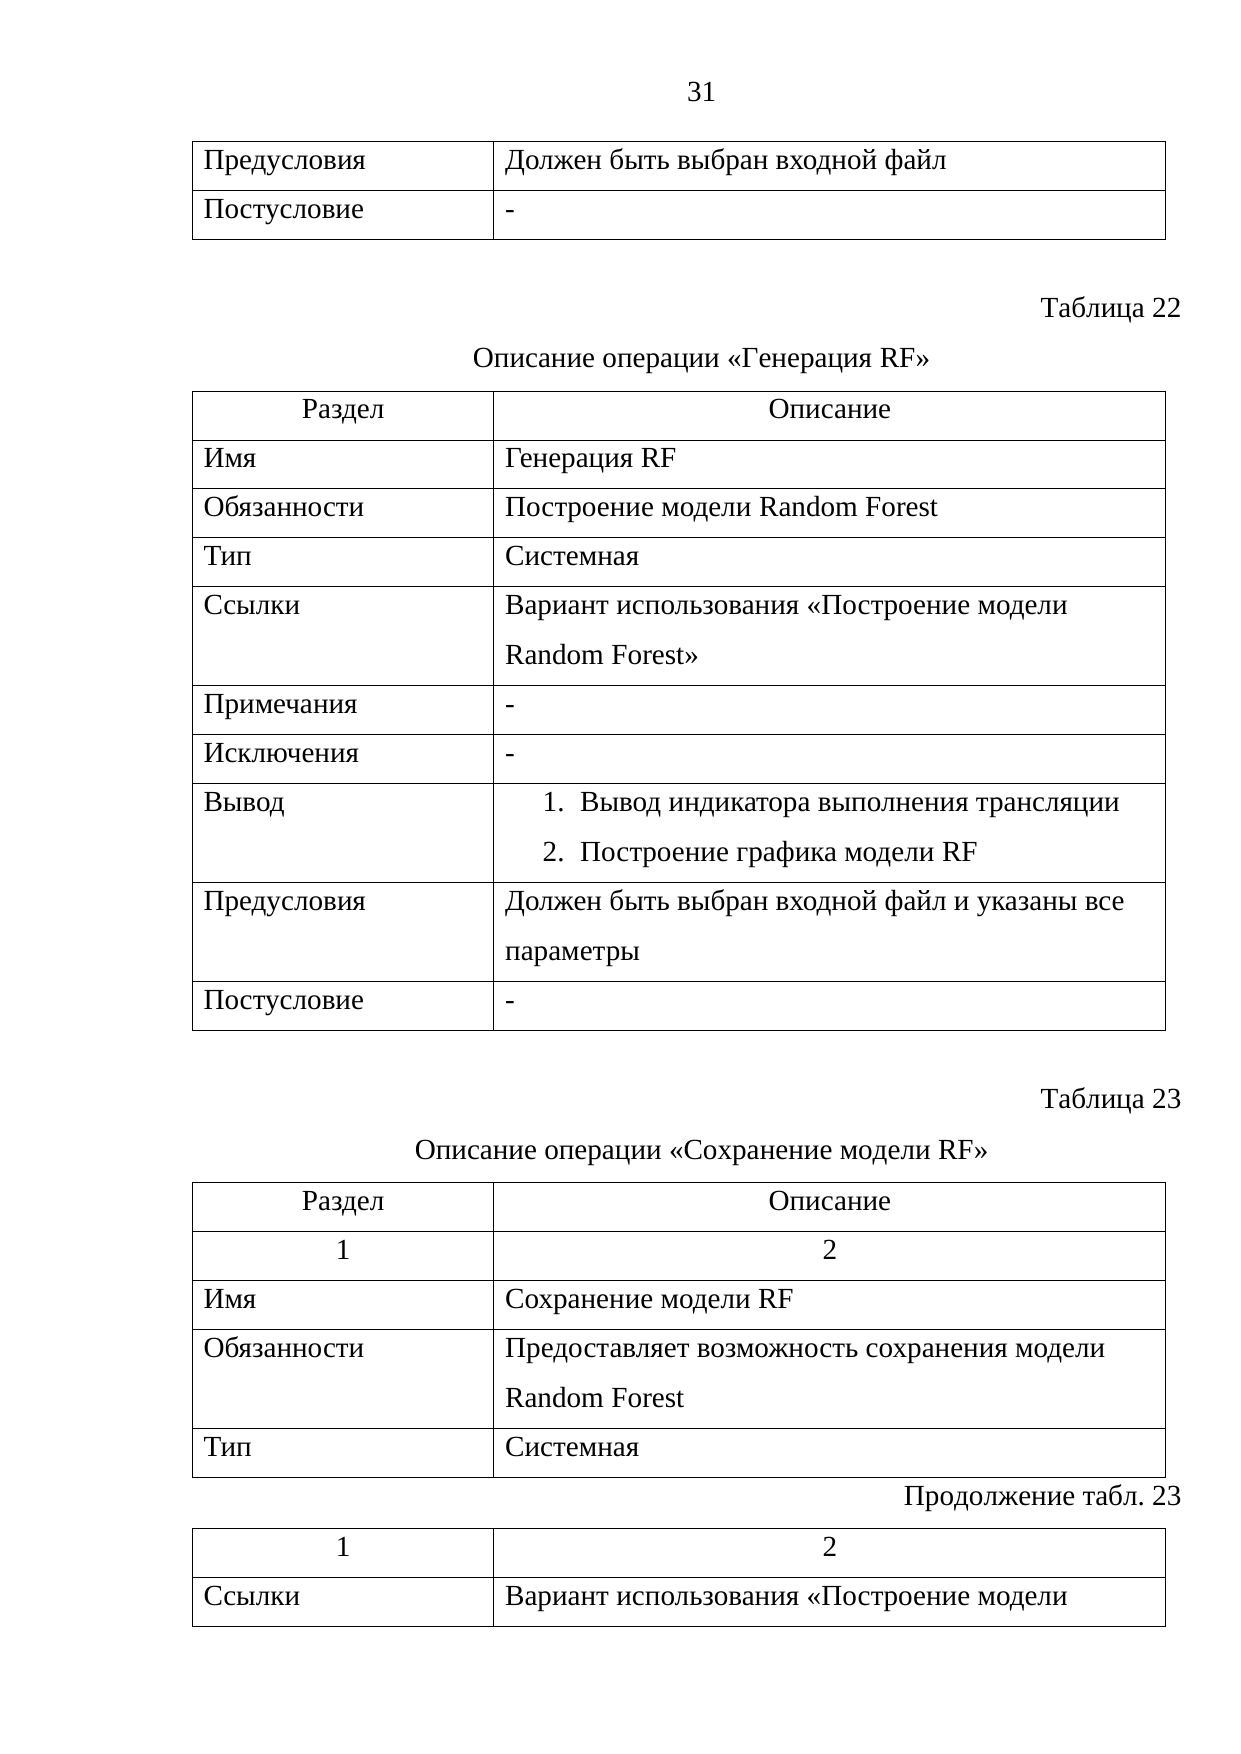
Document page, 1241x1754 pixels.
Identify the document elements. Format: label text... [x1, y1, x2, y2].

table_cell Вариант использования «Построение модели Random Forest» [494, 587, 1165, 685]
text Таблица 23 [177, 1081, 1181, 1115]
table_cell 1 [193, 1232, 493, 1280]
table_cell Вывод индикатора выполнения трансляции Построение графика модели RF [494, 784, 1165, 882]
table_cell 2 [494, 1232, 1165, 1280]
text Таблица 22 [177, 290, 1181, 323]
table_cell Системная [494, 538, 1165, 586]
table_cell Тип [193, 538, 493, 586]
table_cell Предусловия [193, 142, 493, 190]
table_header Раздел [193, 1183, 493, 1231]
table_cell Должен быть выбран входной файл и указаны все параметры [494, 883, 1165, 981]
table_header 1 [193, 1529, 493, 1577]
table_cell Примечания [193, 686, 493, 734]
table_cell Исключения [193, 735, 493, 783]
table_cell Постусловие [193, 191, 493, 239]
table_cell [494, 1578, 1165, 1626]
table_header Описание [494, 1183, 1165, 1231]
text Описание операции «Сохранение модели RF» [177, 1132, 1181, 1165]
table_cell - [494, 982, 1165, 1030]
table_cell Обязанности [193, 489, 493, 537]
table_cell Ссылки [193, 587, 493, 685]
text Продолжение табл. 23 [177, 1478, 1181, 1511]
table_cell Предоставляет возможность сохранения модели Random Forest [494, 1330, 1165, 1428]
table_cell Предусловия [193, 883, 493, 981]
table_cell Системная [494, 1429, 1165, 1477]
table_header 2 [494, 1529, 1165, 1577]
table_cell - [494, 191, 1165, 239]
table_cell Тип [193, 1429, 493, 1477]
table_cell Ссылки [193, 1578, 493, 1626]
table_cell Имя [193, 441, 493, 488]
table_cell Обязанности [193, 1330, 493, 1428]
table_cell Построение модели Random Forest [494, 489, 1165, 537]
table_header Раздел [193, 392, 493, 439]
table_cell Сохранение модели RF [494, 1281, 1165, 1329]
table_cell - [494, 686, 1165, 734]
table_cell Генерация RF [494, 441, 1165, 488]
table_cell Вывод [193, 784, 493, 882]
table_cell Постусловие [193, 982, 493, 1030]
table_cell Должен быть выбран входной файл [494, 142, 1165, 190]
table_cell - [494, 735, 1165, 783]
table_header Описание [494, 392, 1165, 439]
text Описание операции «Генерация RF» [177, 340, 1181, 374]
table_cell Имя [193, 1281, 493, 1329]
